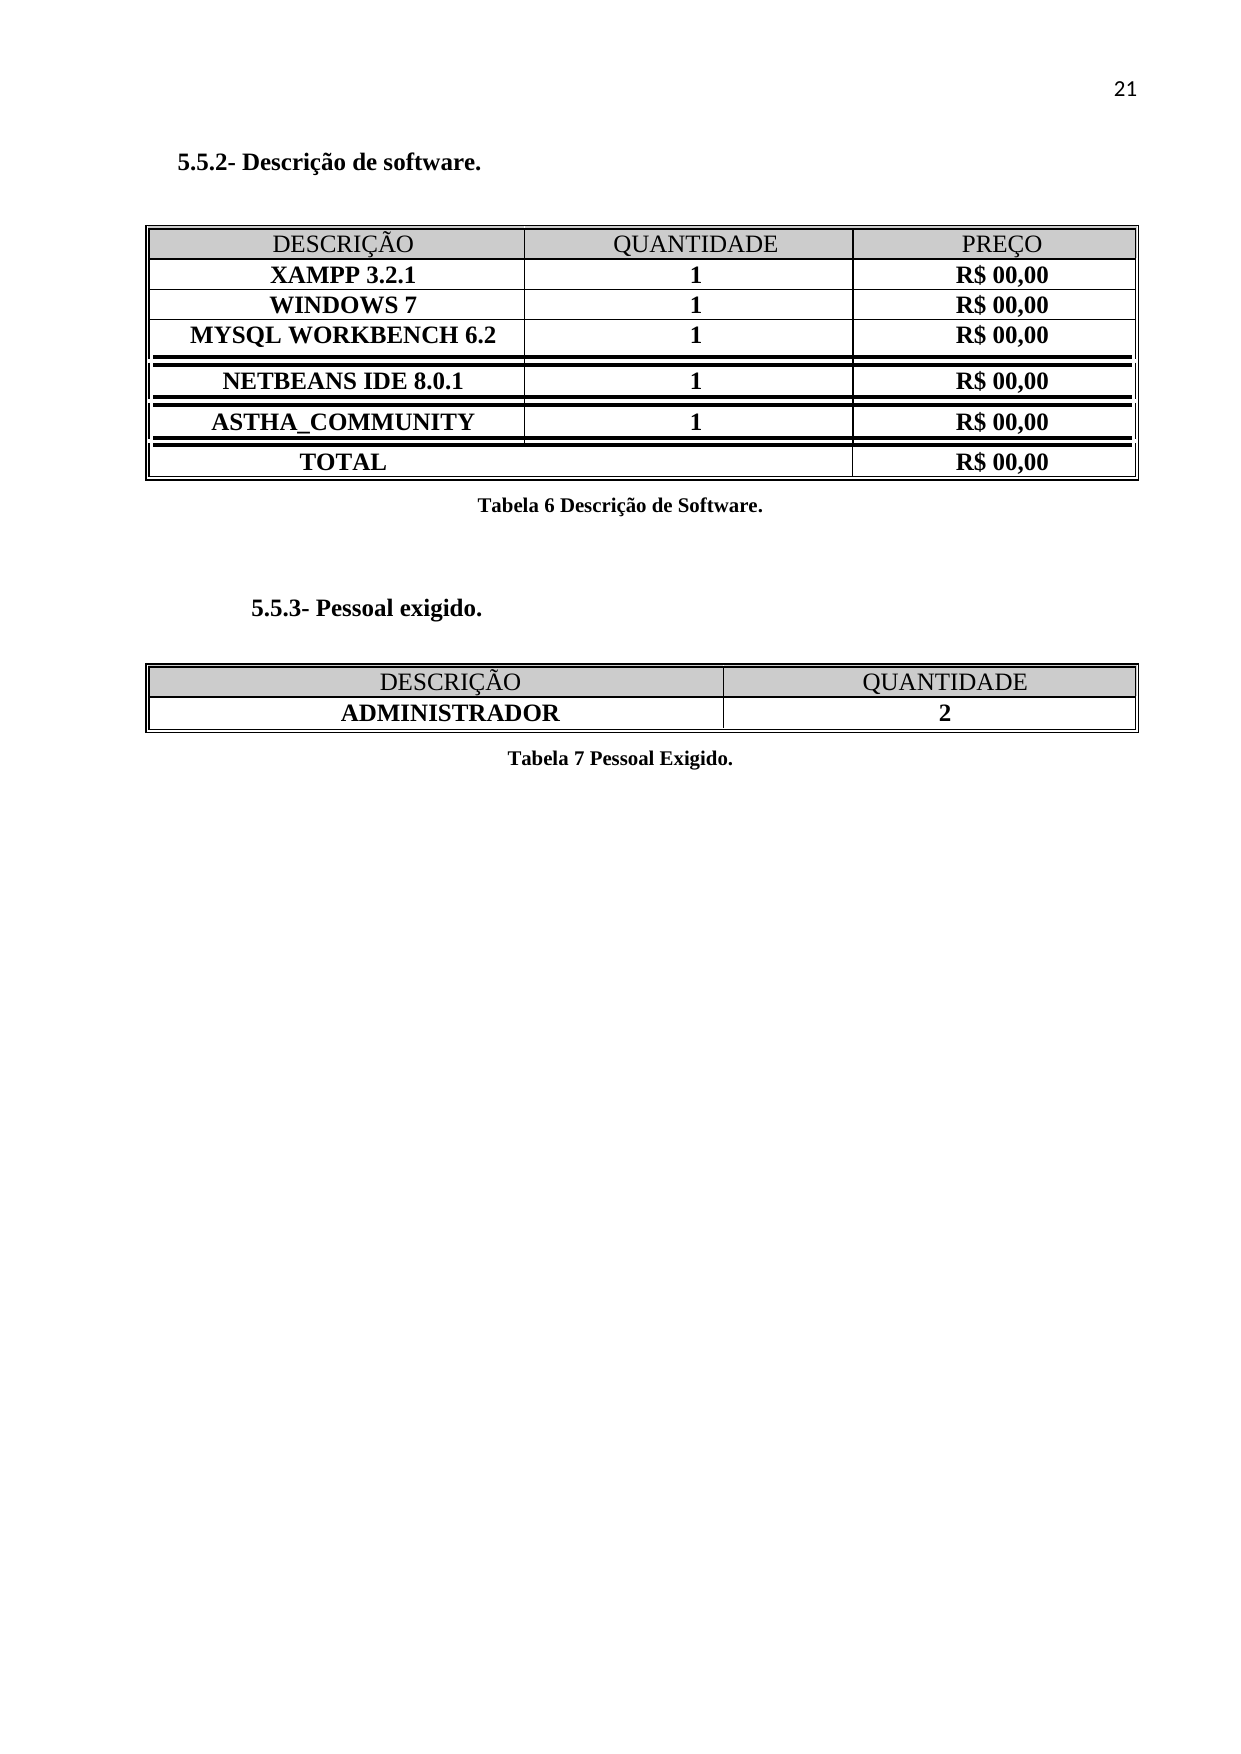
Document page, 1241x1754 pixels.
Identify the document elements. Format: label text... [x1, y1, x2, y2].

text Tabela 6 Descrição de Software. [177, 493, 1063, 517]
table_cell XAMPP 3.2.1 [150, 260, 524, 289]
table_cell R$ 00,00 [854, 355, 1137, 395]
subtitle 5.5.3- Pessoal exigido. [177, 594, 1064, 622]
table_cell [525, 447, 852, 476]
table_cell 2 [724, 698, 1135, 728]
table_header DESCRIÇÃO [150, 230, 524, 258]
table_cell R$ 00,00 [854, 290, 1135, 319]
text Tabela 7 Pessoal Exigido. [177, 746, 1063, 770]
table_cell 1 [525, 407, 852, 436]
subtitle 5.5.2- Descrição de software. [177, 148, 1064, 176]
table_header PREÇO [854, 230, 1135, 258]
table_cell R$ 00,00 [854, 320, 1135, 355]
table_cell ASTHA_COMMUNITY [148, 395, 524, 436]
table_cell NETBEANS IDE 8.0.1 [148, 355, 524, 395]
table_cell 1 [525, 320, 852, 355]
table_cell ADMINISTRADOR [150, 698, 723, 728]
table_cell 1 [525, 290, 852, 319]
table_header DESCRIÇÃO [150, 668, 723, 696]
table_cell R$ 00,00 [853, 436, 1137, 476]
table_cell WINDOWS 7 [150, 290, 524, 319]
table_header QUANTIDADE [724, 668, 1135, 696]
table_cell 1 [525, 260, 852, 289]
table_cell TOTAL [148, 436, 524, 476]
table_cell 1 [525, 367, 852, 395]
table_cell R$ 00,00 [854, 260, 1135, 289]
table_cell MYSQL WORKBENCH 6.2 [150, 320, 524, 355]
table_cell R$ 00,00 [854, 395, 1137, 436]
table_header QUANTIDADE [525, 230, 852, 258]
